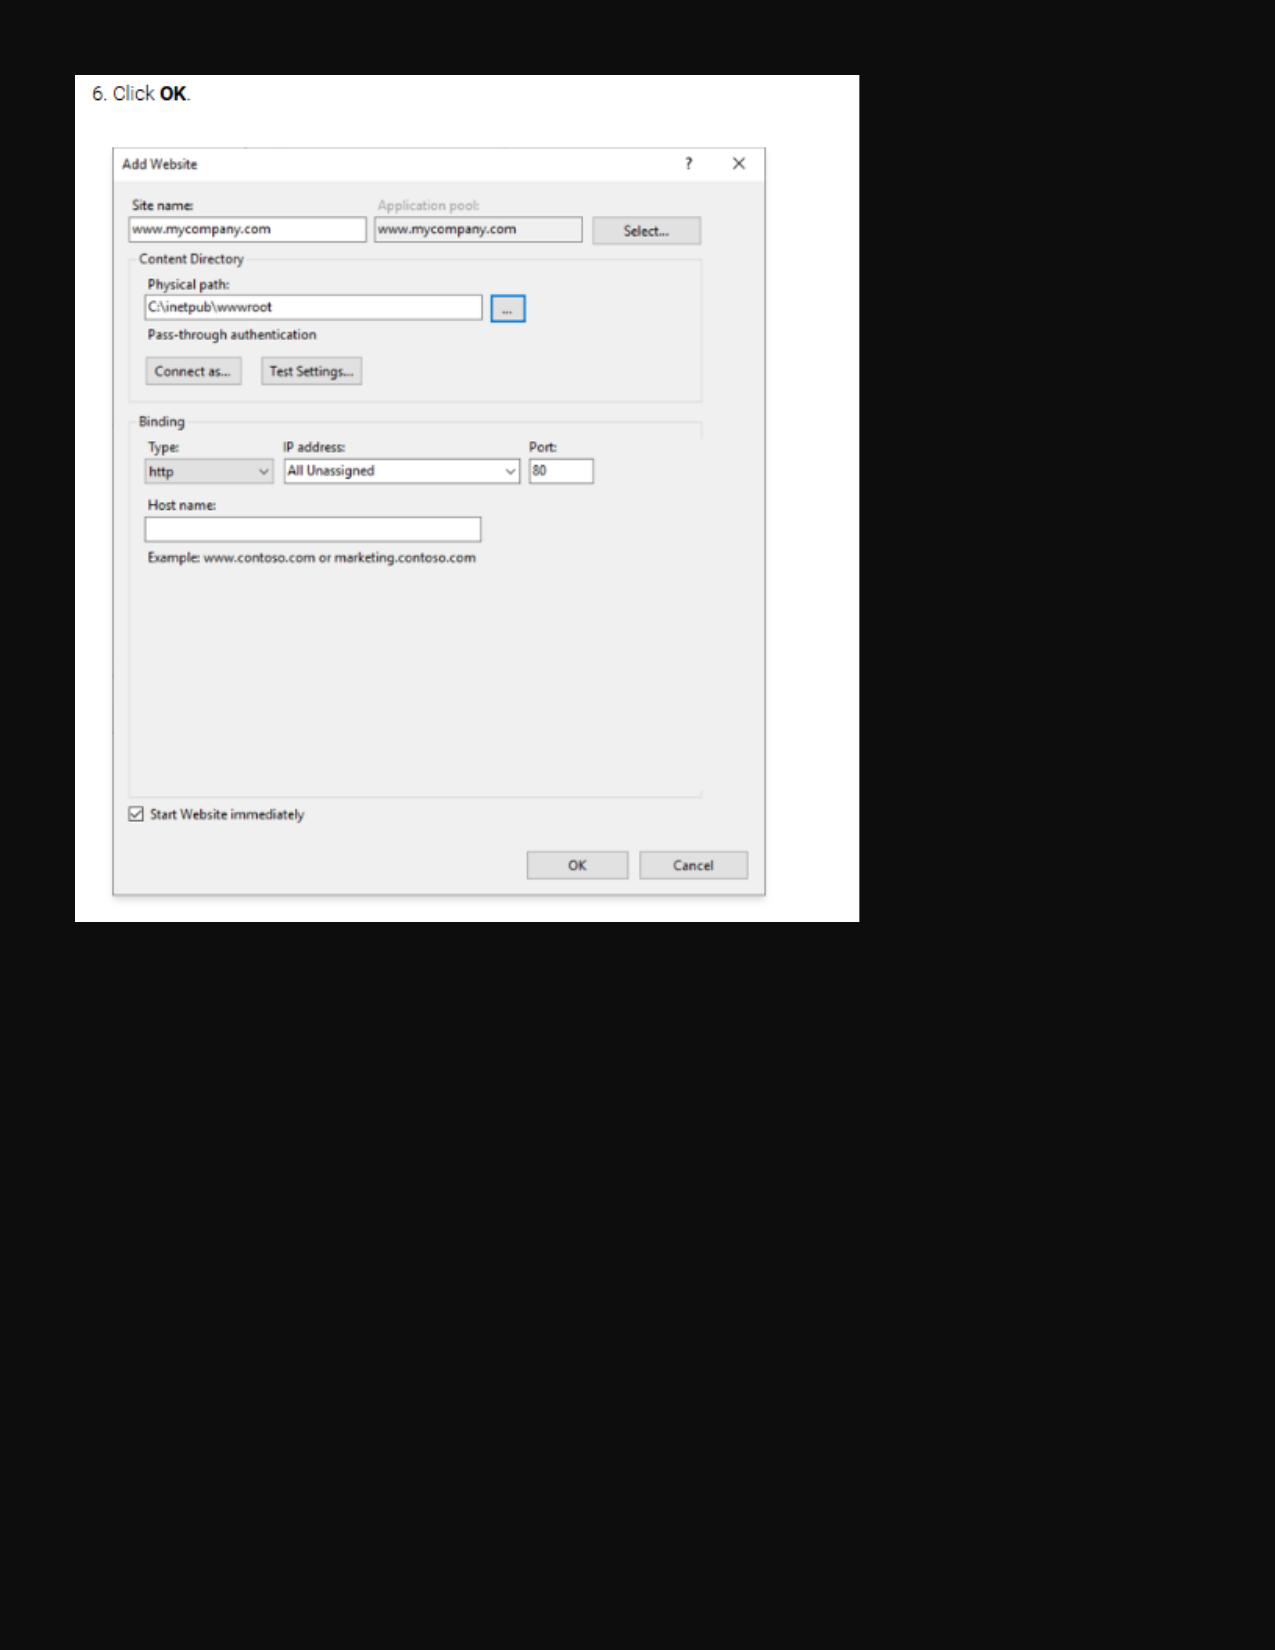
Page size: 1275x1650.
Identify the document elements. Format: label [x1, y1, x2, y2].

picture [75, 75, 860, 922]
